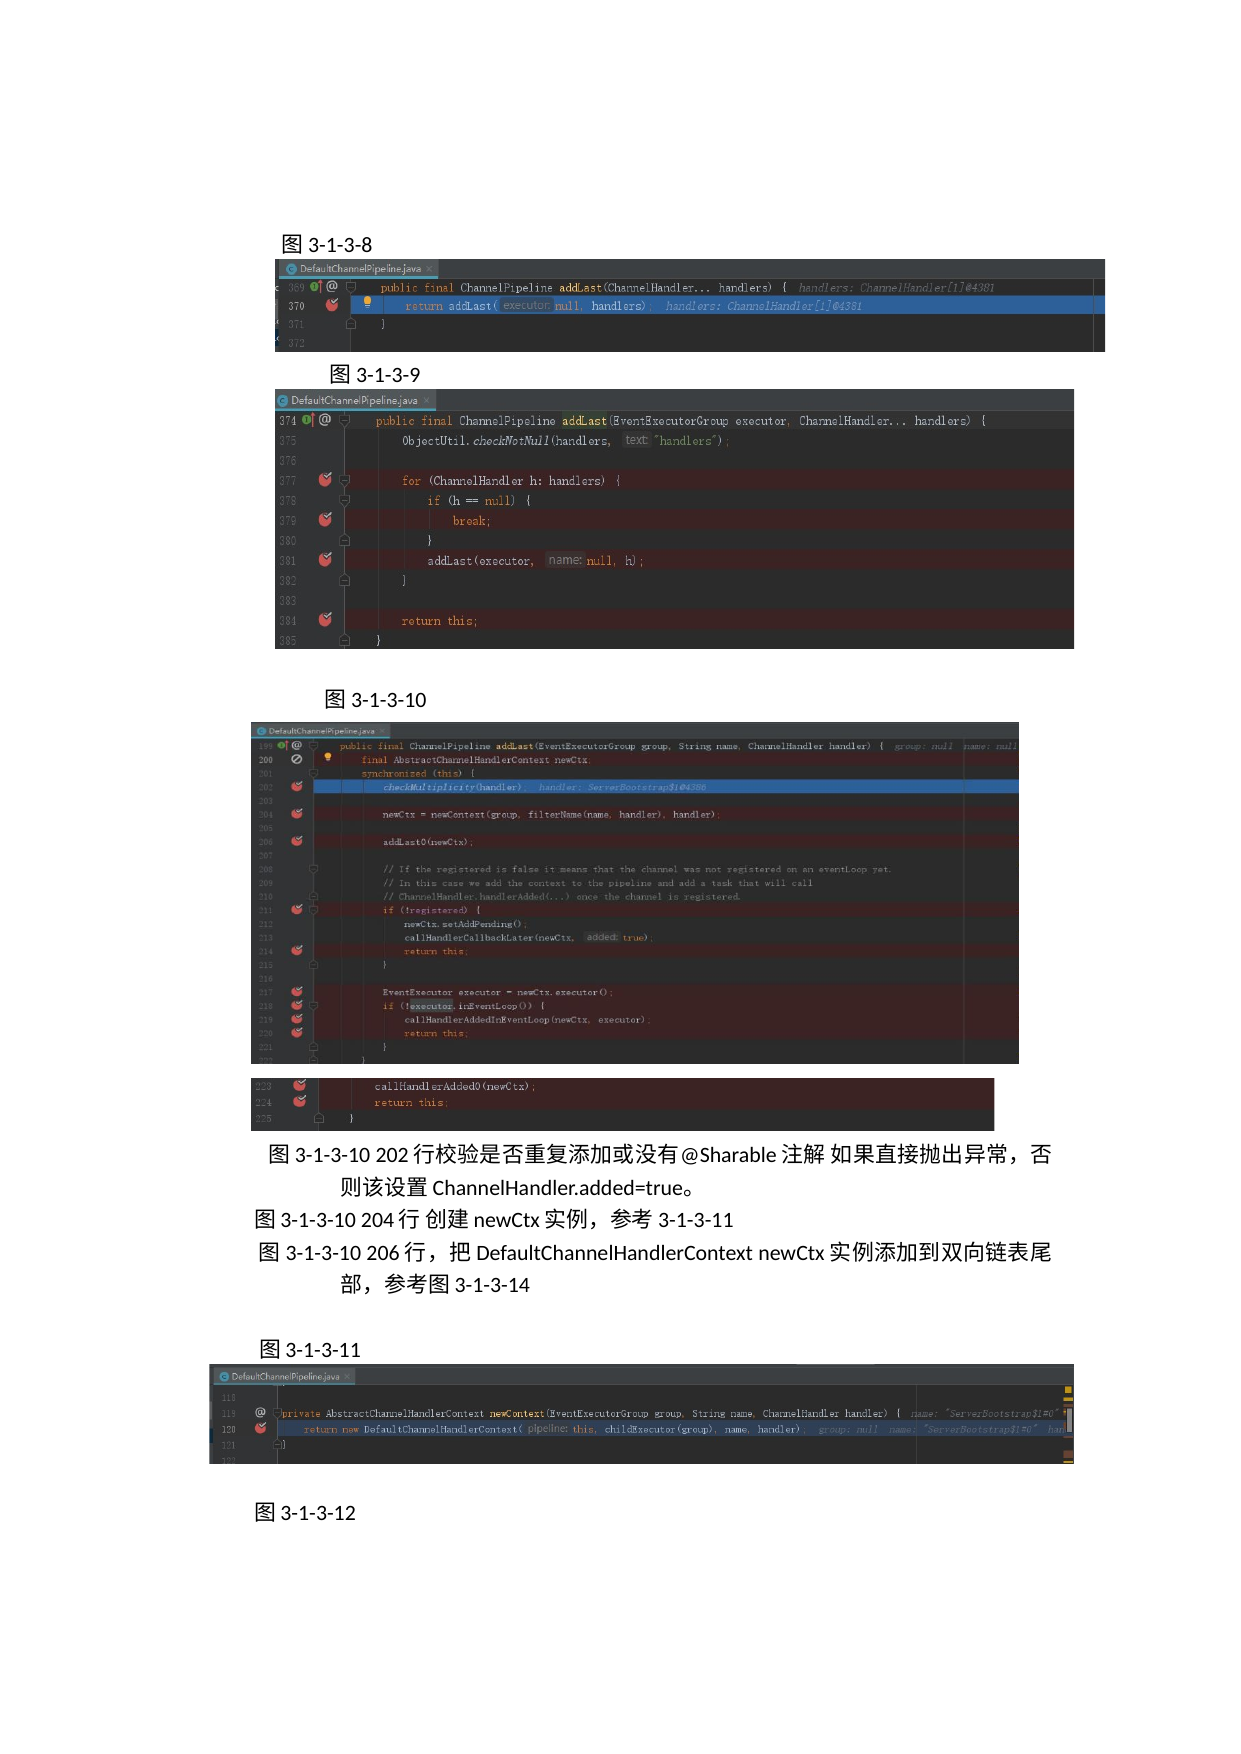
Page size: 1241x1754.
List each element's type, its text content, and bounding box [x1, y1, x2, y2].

picture [275, 389, 1075, 649]
list 图3-1-3-12 [209, 1494, 1053, 1527]
list 图3-1-3-10 [275, 682, 1053, 714]
list 图3-1-3-10 202行校验是否重复添加或没有@Sharable注解 如果直接抛出异常，否则该设置ChannelHandler.added=true。 [209, 1137, 1053, 1202]
list 图3-1-3-10 206行，把DefaultChannelHandlerContext newCtx实例添加到双向链表尾部，参考图3-1-3-14 [209, 1234, 1053, 1299]
picture [251, 722, 1019, 1064]
list 图3-1-3-8 [187, 227, 1053, 259]
picture [209, 1364, 1074, 1464]
picture [251, 1078, 995, 1131]
list 图3-1-3-9 [275, 357, 1053, 389]
list 图3-1-3-10 204行 创建newCtx实例，参考3-1-3-11 [209, 1202, 1053, 1234]
picture [275, 259, 1105, 352]
list 图3-1-3-11 [209, 1332, 1053, 1364]
